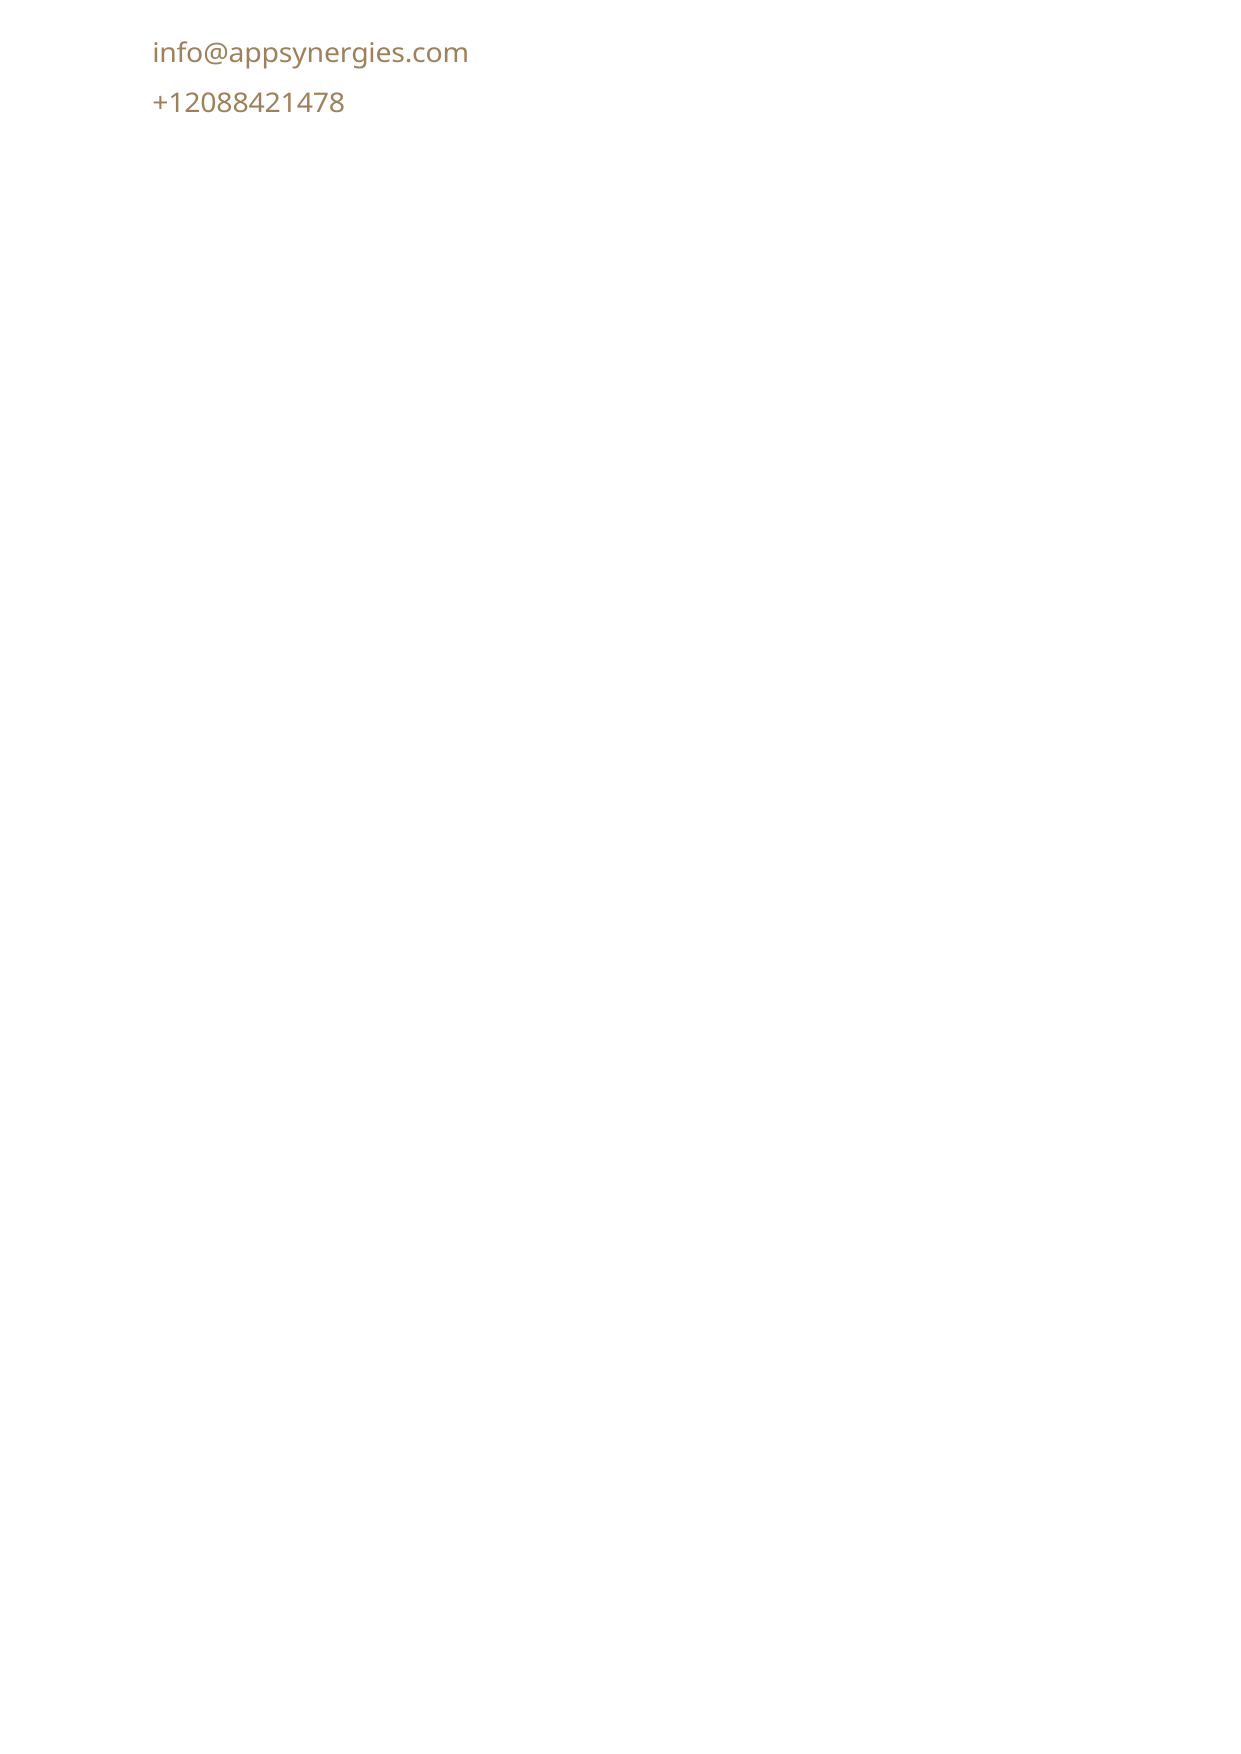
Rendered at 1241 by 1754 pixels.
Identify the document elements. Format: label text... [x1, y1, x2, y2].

text info@appsynergies.com [152, 33, 1240, 70]
text +12088421478 [152, 83, 1240, 120]
